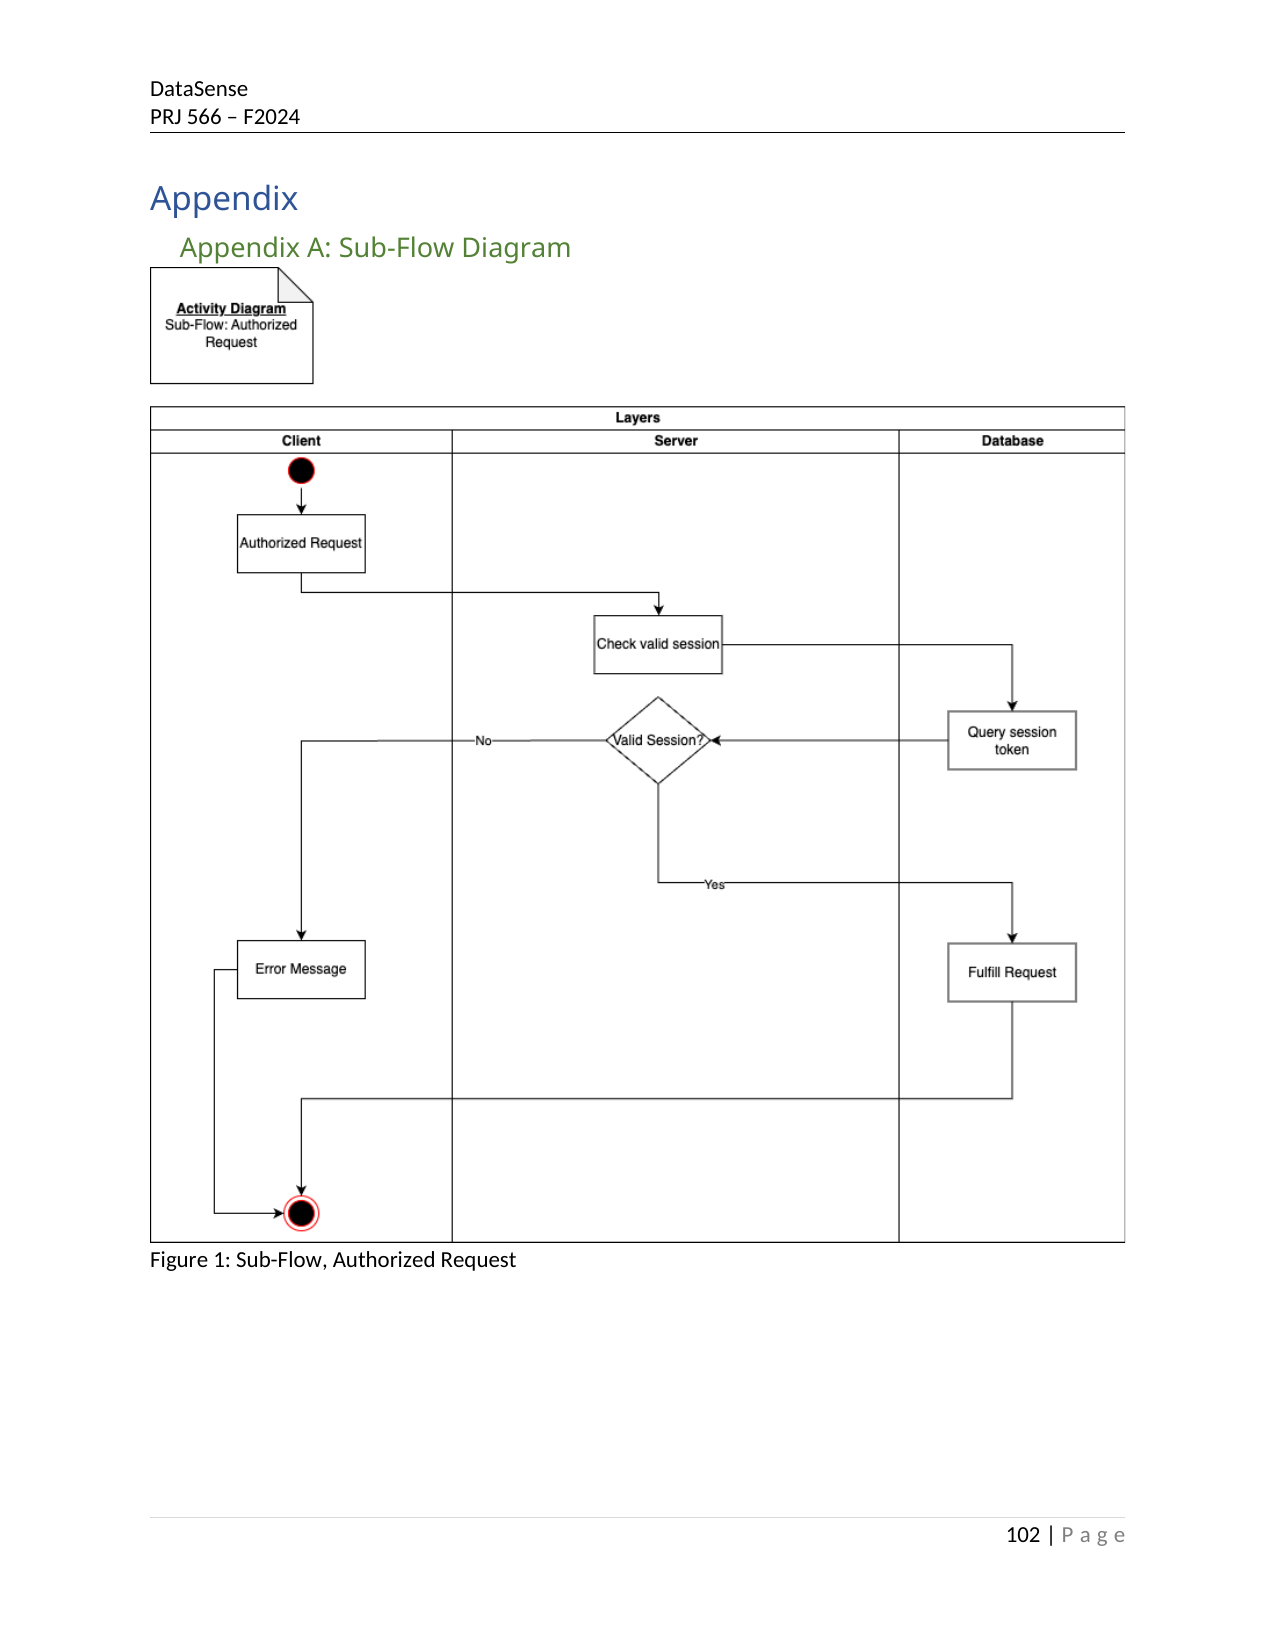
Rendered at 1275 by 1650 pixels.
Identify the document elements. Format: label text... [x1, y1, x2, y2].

text Figure 1: Sub-Flow, Authorized Request [150, 1243, 1125, 1273]
subtitle Appendix A: Sub-Flow Diagram [179, 228, 1125, 265]
subtitle Appendix [150, 175, 1125, 220]
picture [150, 267, 1125, 1243]
